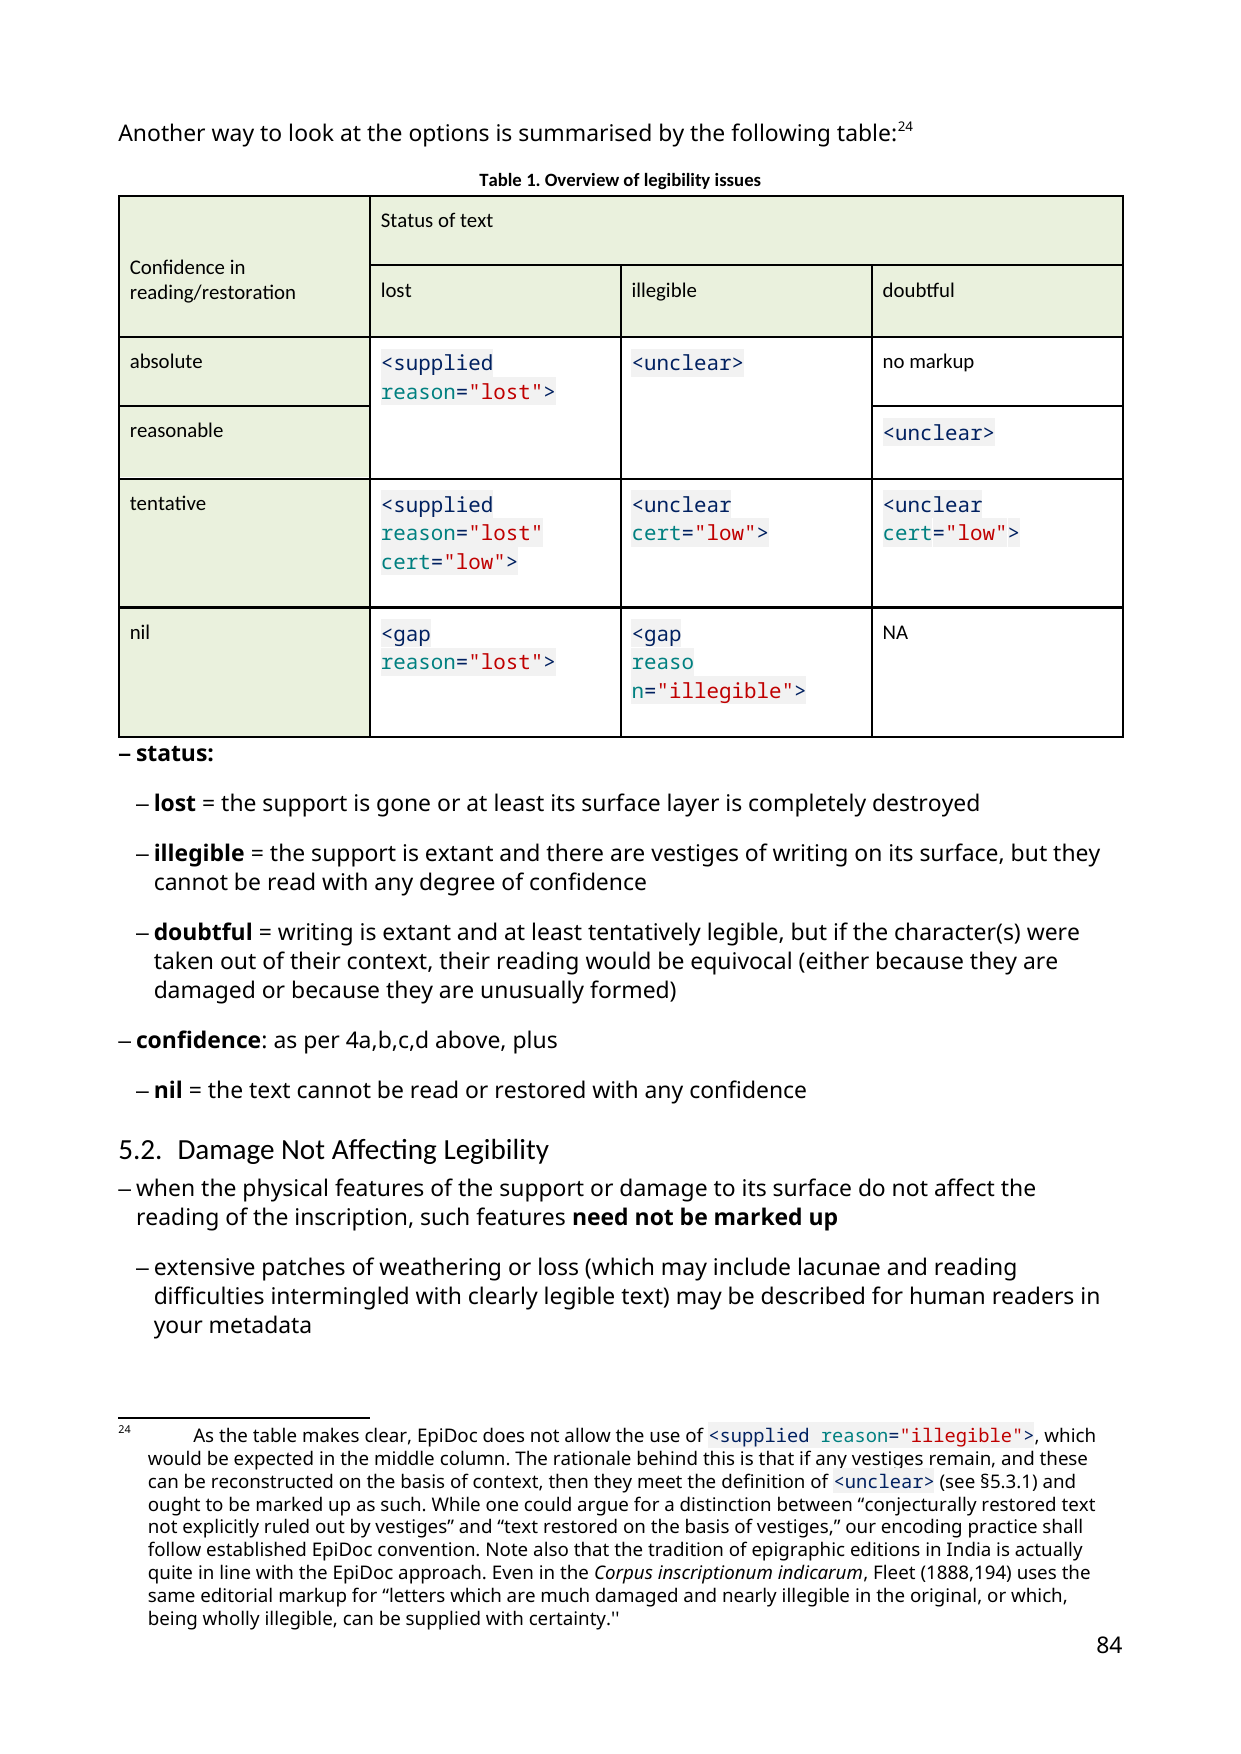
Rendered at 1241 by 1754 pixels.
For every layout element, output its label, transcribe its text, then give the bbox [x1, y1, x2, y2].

text Another way to look at the options is summarised by the following table: [118, 118, 1122, 147]
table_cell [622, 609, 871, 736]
list doubtful = writing is extant and at least tentatively legible, but if the character(s) were taken out of their context, their reading would be equivocal (either because they are damaged or because they are unusually formed) [136, 917, 1122, 1004]
list status: [118, 738, 1122, 767]
text Table 1. Overview of legibility issues [118, 168, 1122, 191]
list confidence: as per 4a,b,c,d above, plus [118, 1025, 1122, 1054]
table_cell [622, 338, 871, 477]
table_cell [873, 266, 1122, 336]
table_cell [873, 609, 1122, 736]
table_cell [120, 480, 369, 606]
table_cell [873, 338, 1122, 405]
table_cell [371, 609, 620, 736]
list when the physical features of the support or damage to its surface do not affect the reading of the inscription, such features need not be marked up [118, 1173, 1122, 1231]
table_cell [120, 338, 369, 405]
subtitle Damage Not Affecting Legibility [118, 1129, 1122, 1167]
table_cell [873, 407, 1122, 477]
list illegible = the support is extant and there are vestiges of writing on its surface, but they cannot be read with any degree of confidence [136, 838, 1122, 896]
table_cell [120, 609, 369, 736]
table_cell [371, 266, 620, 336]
list lost = the support is gone or at least its surface layer is completely destroyed [136, 788, 1122, 817]
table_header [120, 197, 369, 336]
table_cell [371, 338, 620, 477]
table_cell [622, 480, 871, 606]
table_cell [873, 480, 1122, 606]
list nil = the text cannot be read or restored with any confidence [136, 1075, 1122, 1104]
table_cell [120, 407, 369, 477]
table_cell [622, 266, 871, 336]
list extensive patches of weathering or loss (which may include lacunae and reading difficulties intermingled with clearly legible text) may be described for human readers in your metadata [136, 1252, 1122, 1340]
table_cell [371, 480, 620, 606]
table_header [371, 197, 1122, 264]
